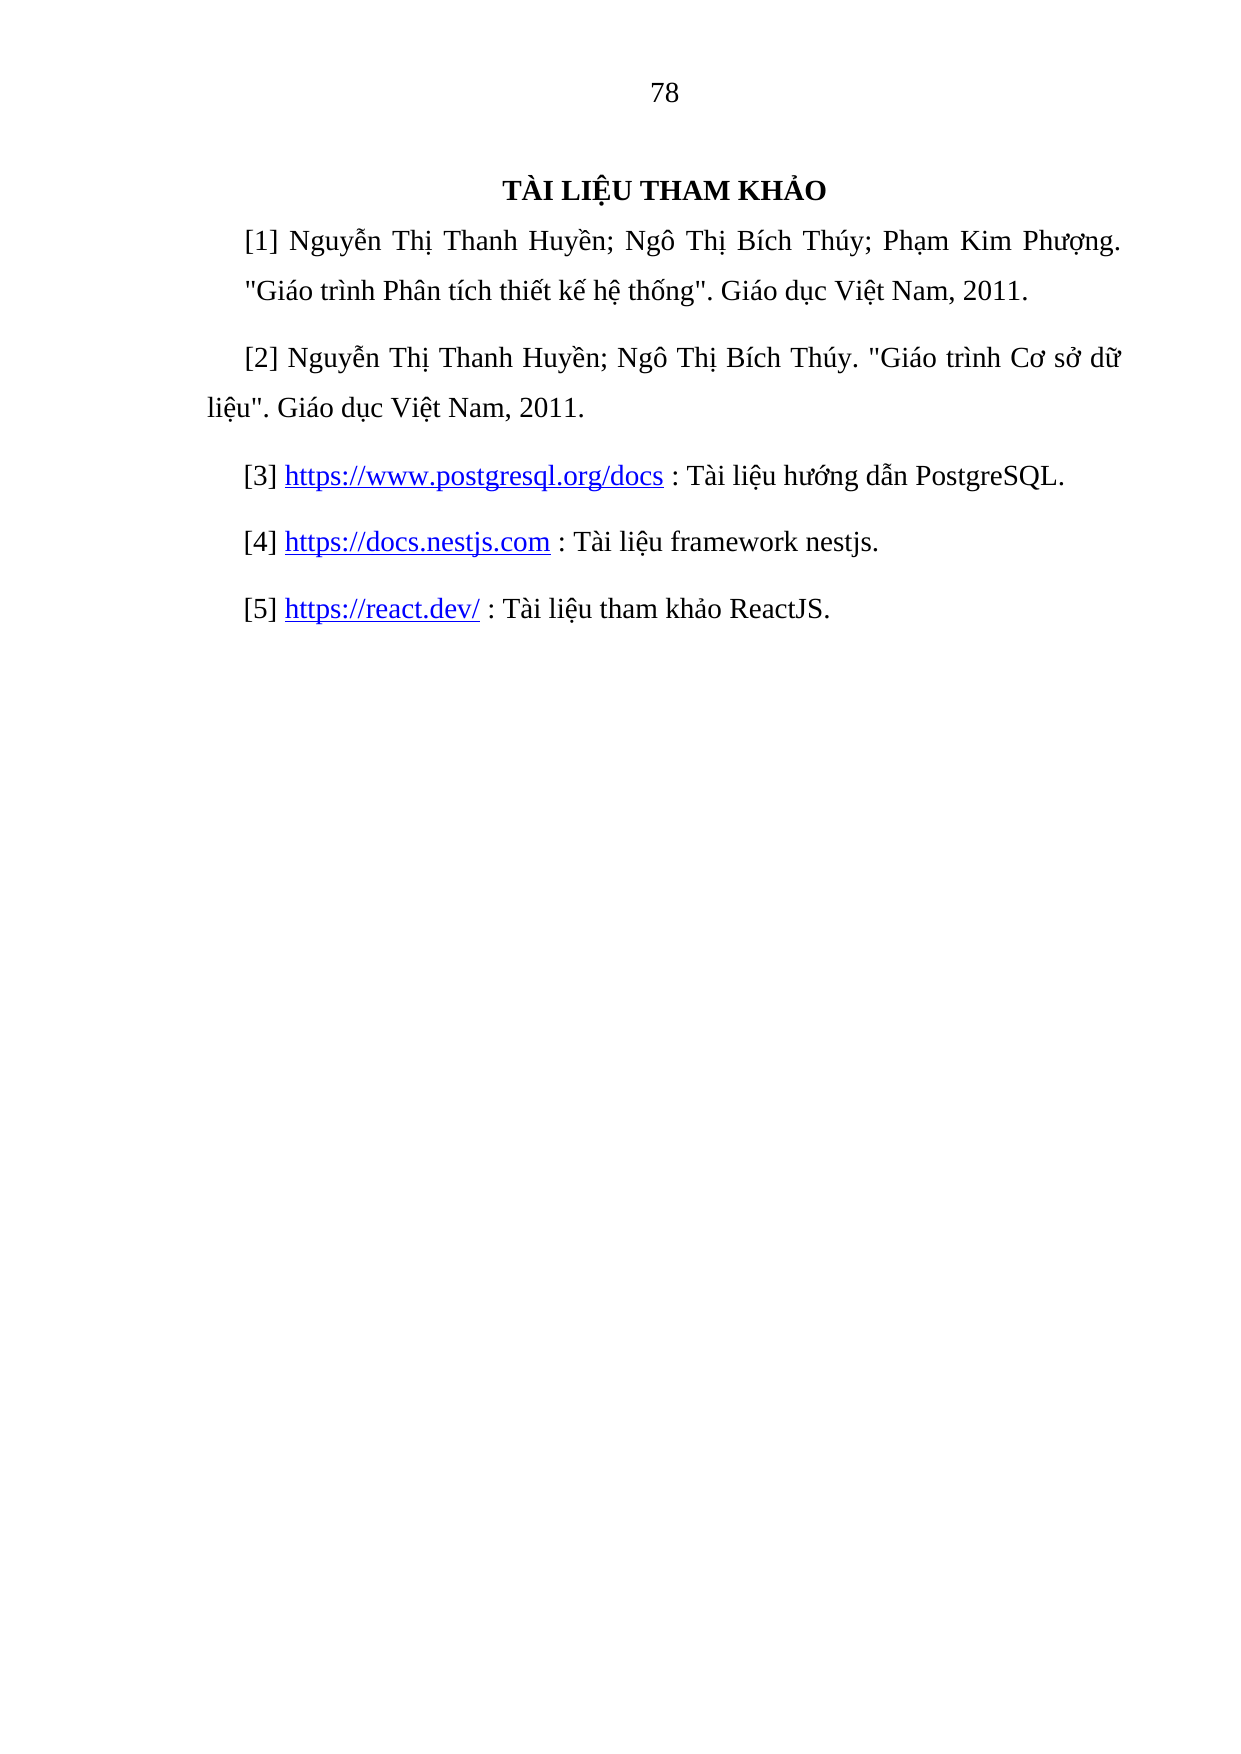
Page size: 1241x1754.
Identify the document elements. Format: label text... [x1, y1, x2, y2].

text [5] https://react.dev/ : Tài liệu tham khảo ReactJS. [207, 592, 1122, 625]
subtitle TÀI LIỆU THAM KHẢO [207, 173, 1122, 206]
text [4] https://docs.nestjs.com : Tài liệu framework nestjs. [207, 524, 1122, 558]
text [2] Nguyễn Thị Thanh Huyền; Ngô Thị Bích Thúy. "Giáo trình Cơ sở dữ liệu". Giáo dục Việt Nam, 2011. [207, 340, 1122, 424]
text [1] Nguyễn Thị Thanh Huyền; Ngô Thị Bích Thúy; Phạm Kim Phượng. "Giáo trình Phân tích thiết kế hệ thống". Giáo dục Việt Nam, 2011. [244, 223, 1122, 307]
text [3] https://www.postgresql.org/docs : Tài liệu hướng dẫn PostgreSQL. [207, 458, 1122, 491]
